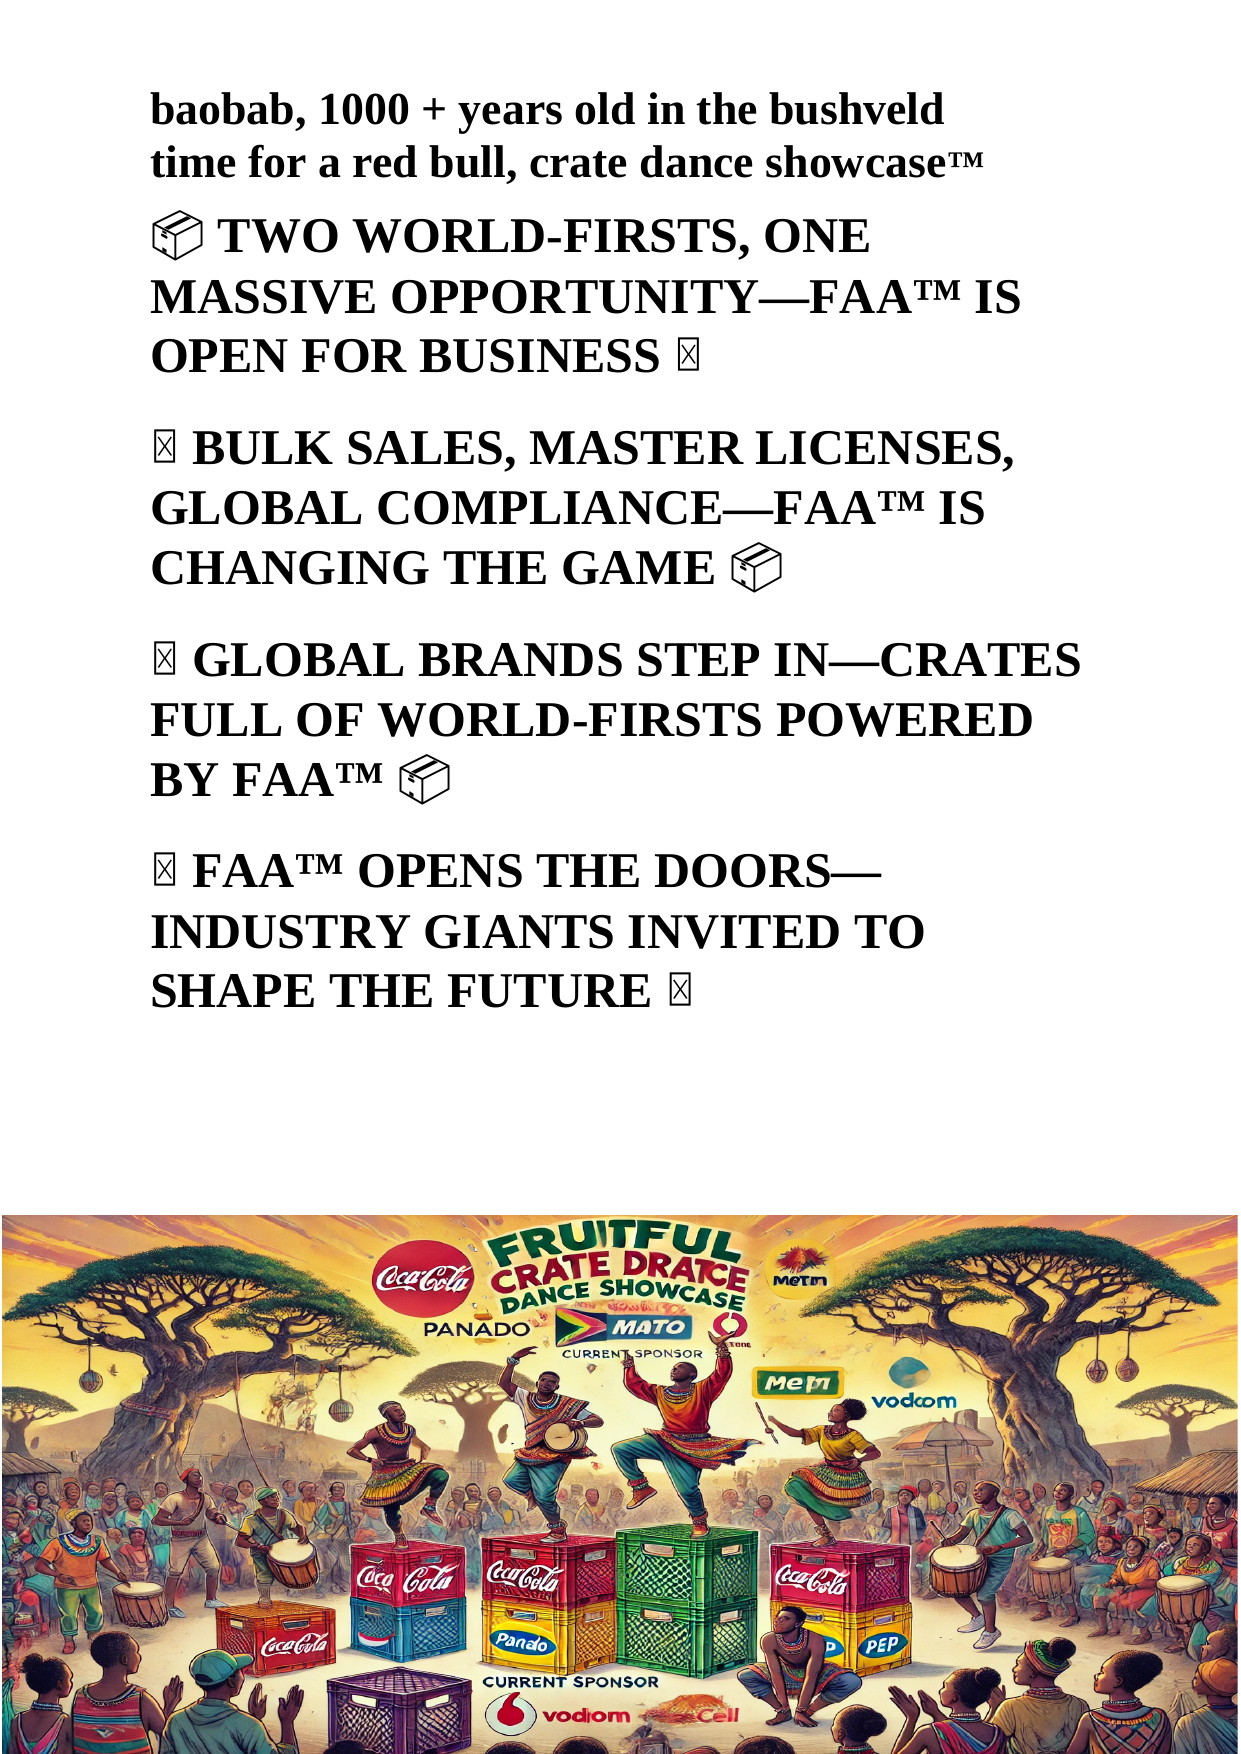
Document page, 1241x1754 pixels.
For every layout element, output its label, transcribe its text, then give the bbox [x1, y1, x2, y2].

text 🌿 GLOBAL BRANDS STEP IN—CRATES FULL OF WORLD-FIRSTS POWERED BY FAA™ 📦 [150, 627, 1090, 810]
picture [2, 1215, 1238, 1754]
text 📦 TWO WORLD-FIRSTS, ONE MASSIVE OPPORTUNITY—FAA™ IS OPEN FOR BUSINESS 🌿 [150, 204, 1090, 386]
text 🌱 BULK SALES, MASTER LICENSES, GLOBAL COMPLIANCE—FAA™ IS CHANGING THE GAME 📦 [150, 416, 1090, 598]
text 🚀 FAA™ OPENS THE DOORS—INDUSTRY GIANTS INVITED TO SHAPE THE FUTURE 🌳 [150, 839, 1090, 1021]
